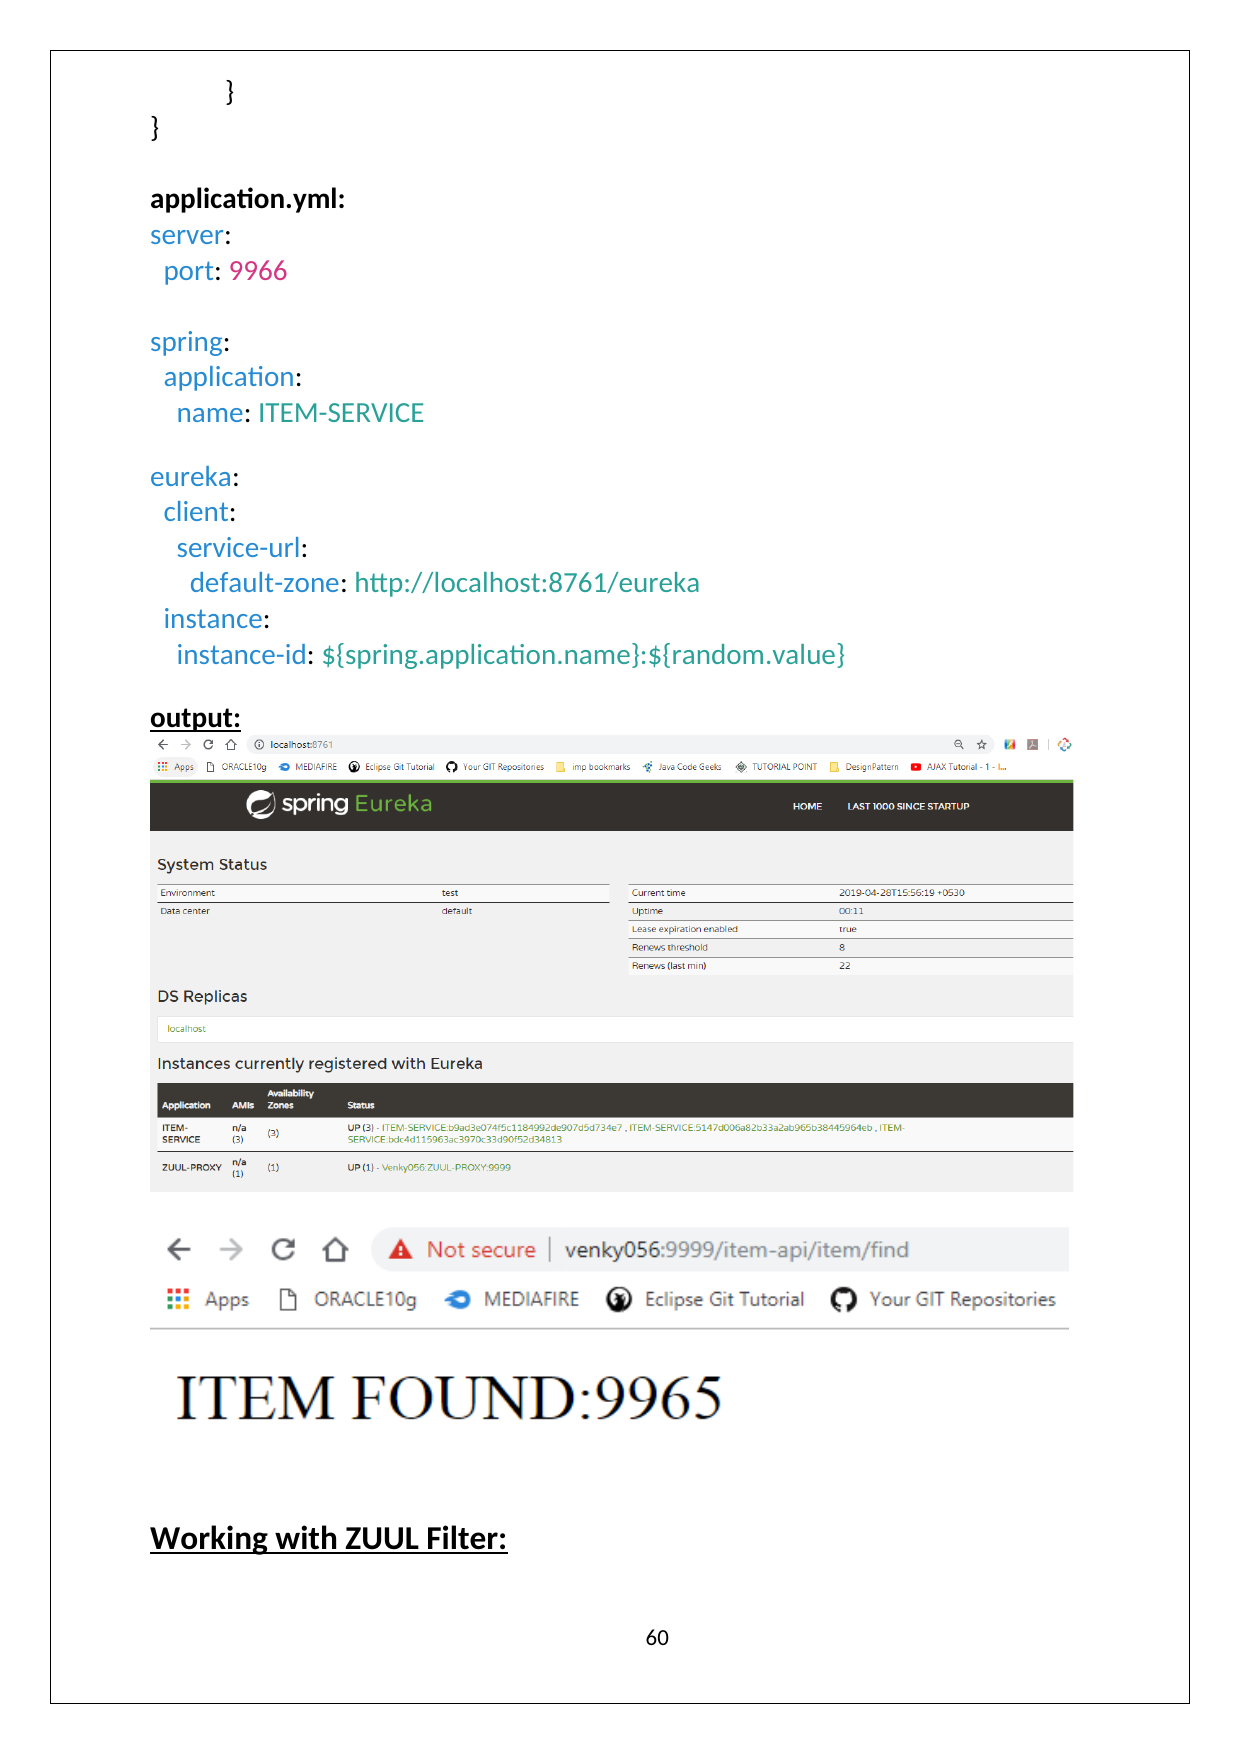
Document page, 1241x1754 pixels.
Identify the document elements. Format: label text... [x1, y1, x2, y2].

text instance-id: ${spring.application.name}:${random.value} [150, 636, 1164, 671]
picture [150, 1227, 1069, 1446]
text } [150, 109, 1164, 145]
text instance: [150, 600, 1164, 636]
text spring: [150, 323, 1164, 358]
text server: [150, 216, 1164, 252]
text application: [150, 358, 1164, 394]
text client: [150, 493, 1164, 529]
text port: 9966 [150, 252, 1164, 287]
text output: [150, 699, 1164, 735]
text name: ITEM-SERVICE [150, 394, 1164, 430]
text eureka: [150, 458, 1164, 493]
text Working with ZUUL Filter: [150, 1517, 1164, 1558]
picture [150, 735, 1074, 1192]
text application.yml: [150, 180, 1164, 216]
text } [150, 73, 1164, 109]
text service-url: [150, 529, 1164, 564]
text default-zone: http://localhost:8761/eureka [150, 564, 1164, 600]
